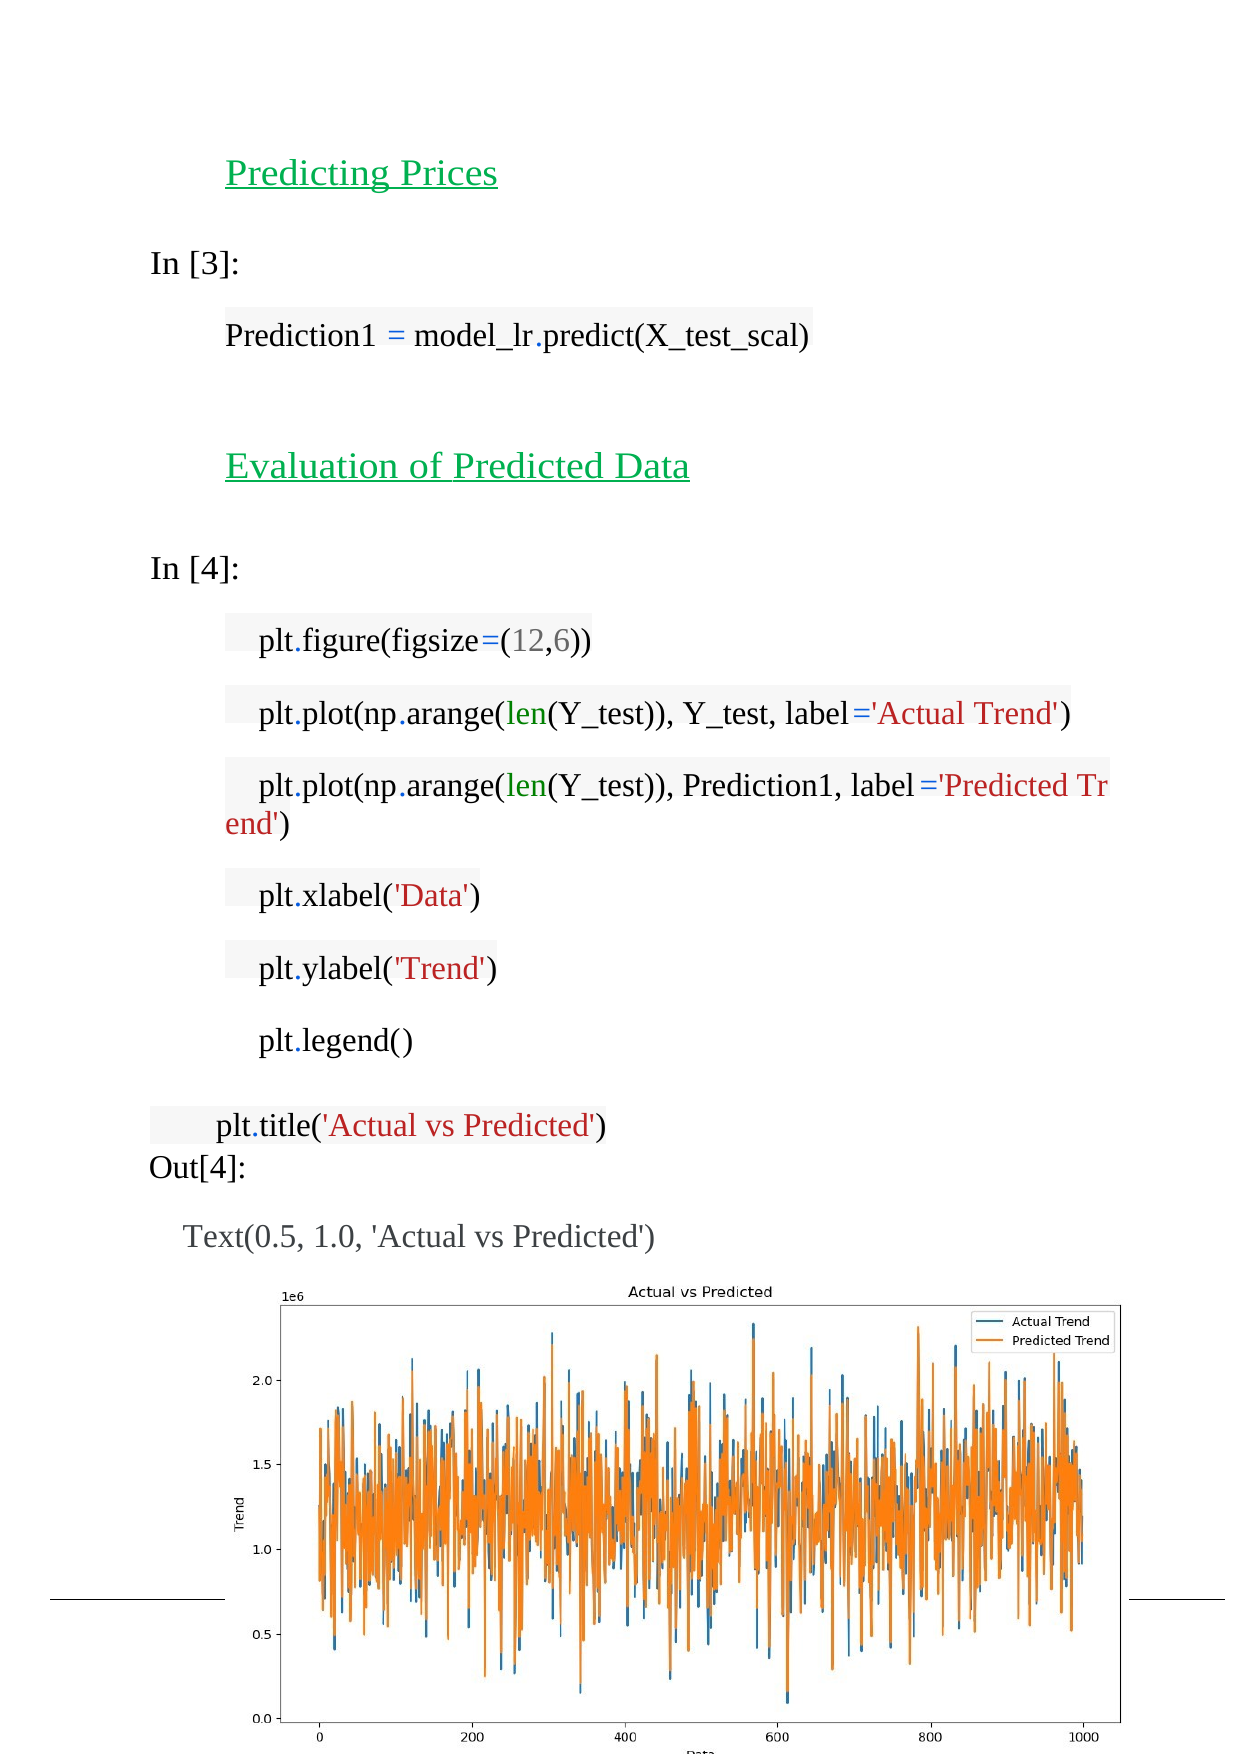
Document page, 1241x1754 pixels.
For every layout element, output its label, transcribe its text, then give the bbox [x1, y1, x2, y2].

text Text(0.5, 1.0, 'Actual vs Predicted') [150, 1216, 655, 1255]
picture [225, 1277, 1129, 1754]
text plt.title('Actual vs Predicted') [150, 1106, 606, 1144]
text Out[4]: [148, 1147, 1090, 1185]
